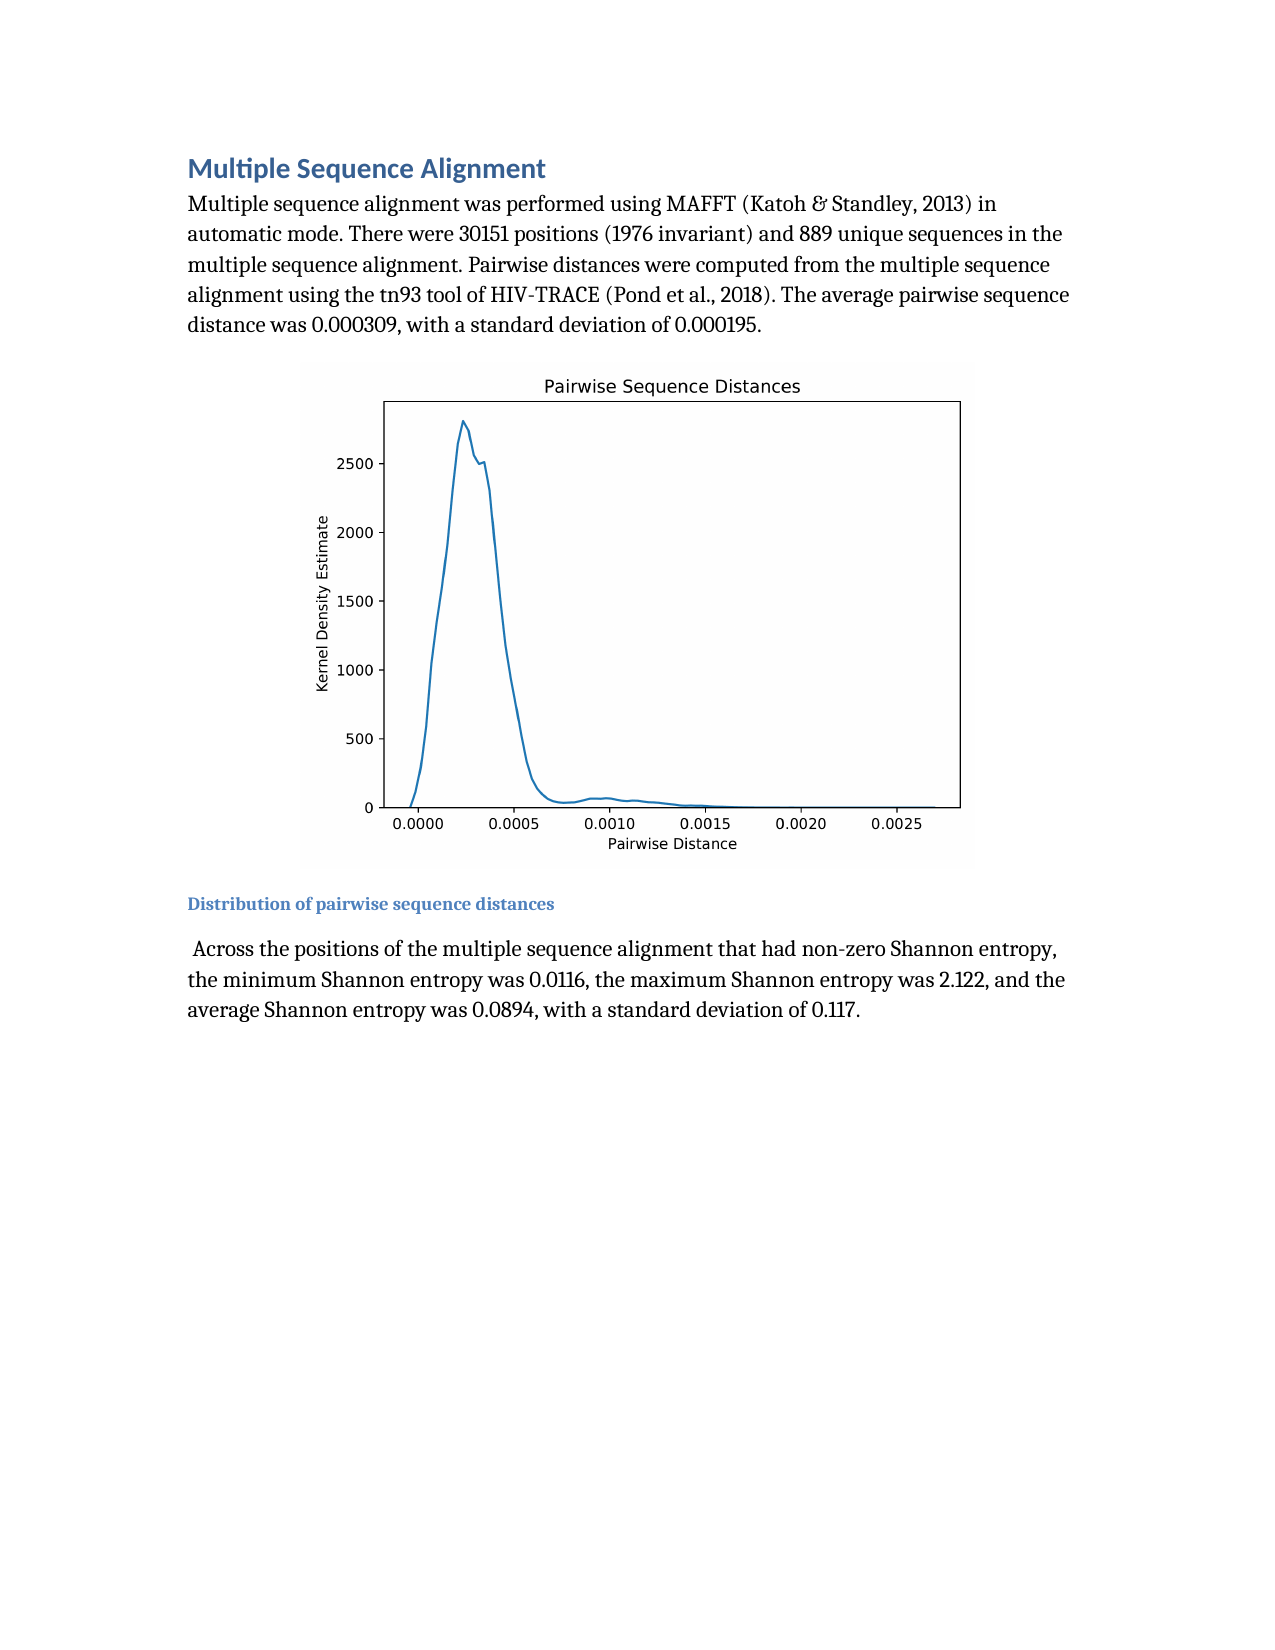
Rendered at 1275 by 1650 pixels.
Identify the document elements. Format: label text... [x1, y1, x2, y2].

text Across the positions of the multiple sequence alignment that had non-zero Shannon entropy, the minimum Shannon entropy was 0.0116, the maximum Shannon entropy was 2.122, and the average Shannon entropy was 0.0894, with a standard deviation of 0.117. [187, 936, 1087, 1023]
picture [300, 362, 976, 869]
subtitle Multiple Sequence Alignment [187, 150, 1087, 186]
text Multiple sequence alignment was performed using MAFFT (Katoh & Standley, 2013) in automatic mode. There were 30151 positions (1976 invariant) and 889 unique sequences in the multiple sequence alignment. Pairwise distances were computed from the multiple sequence alignment using the tn93 tool of HIV-TRACE (Pond et al., 2018). The average pairwise sequence distance was 0.000309, with a standard deviation of 0.000195. [187, 191, 1087, 338]
text Distribution of pairwise sequence distances [187, 894, 1087, 915]
